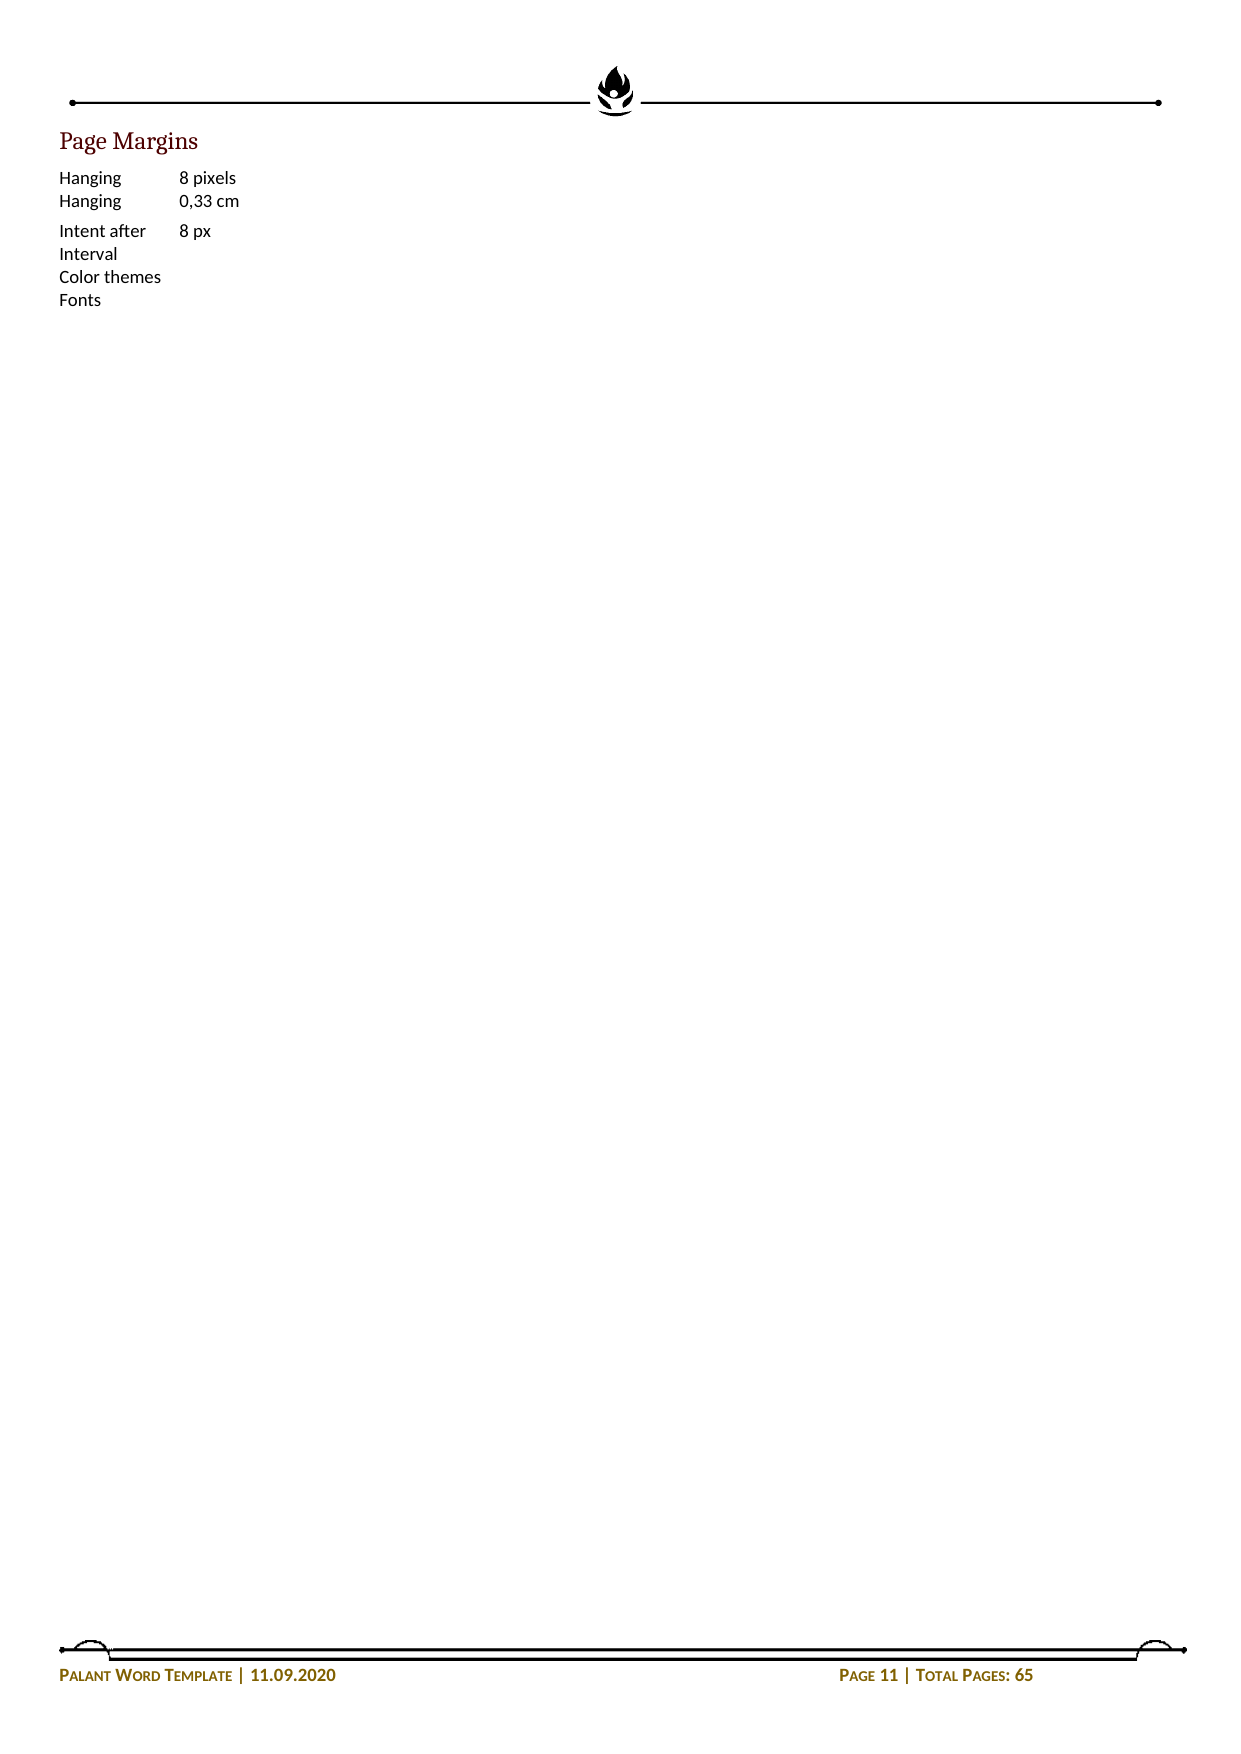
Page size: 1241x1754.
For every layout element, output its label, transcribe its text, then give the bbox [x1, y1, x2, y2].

text Intent after 8 px [59, 219, 562, 242]
text Hanging 0,33 cm [59, 189, 562, 212]
text Color themes [59, 265, 562, 288]
text Page Margins [59, 127, 562, 156]
text Fonts [59, 288, 562, 311]
text Hanging 8 pixels [59, 166, 562, 189]
text Interval [59, 242, 562, 265]
